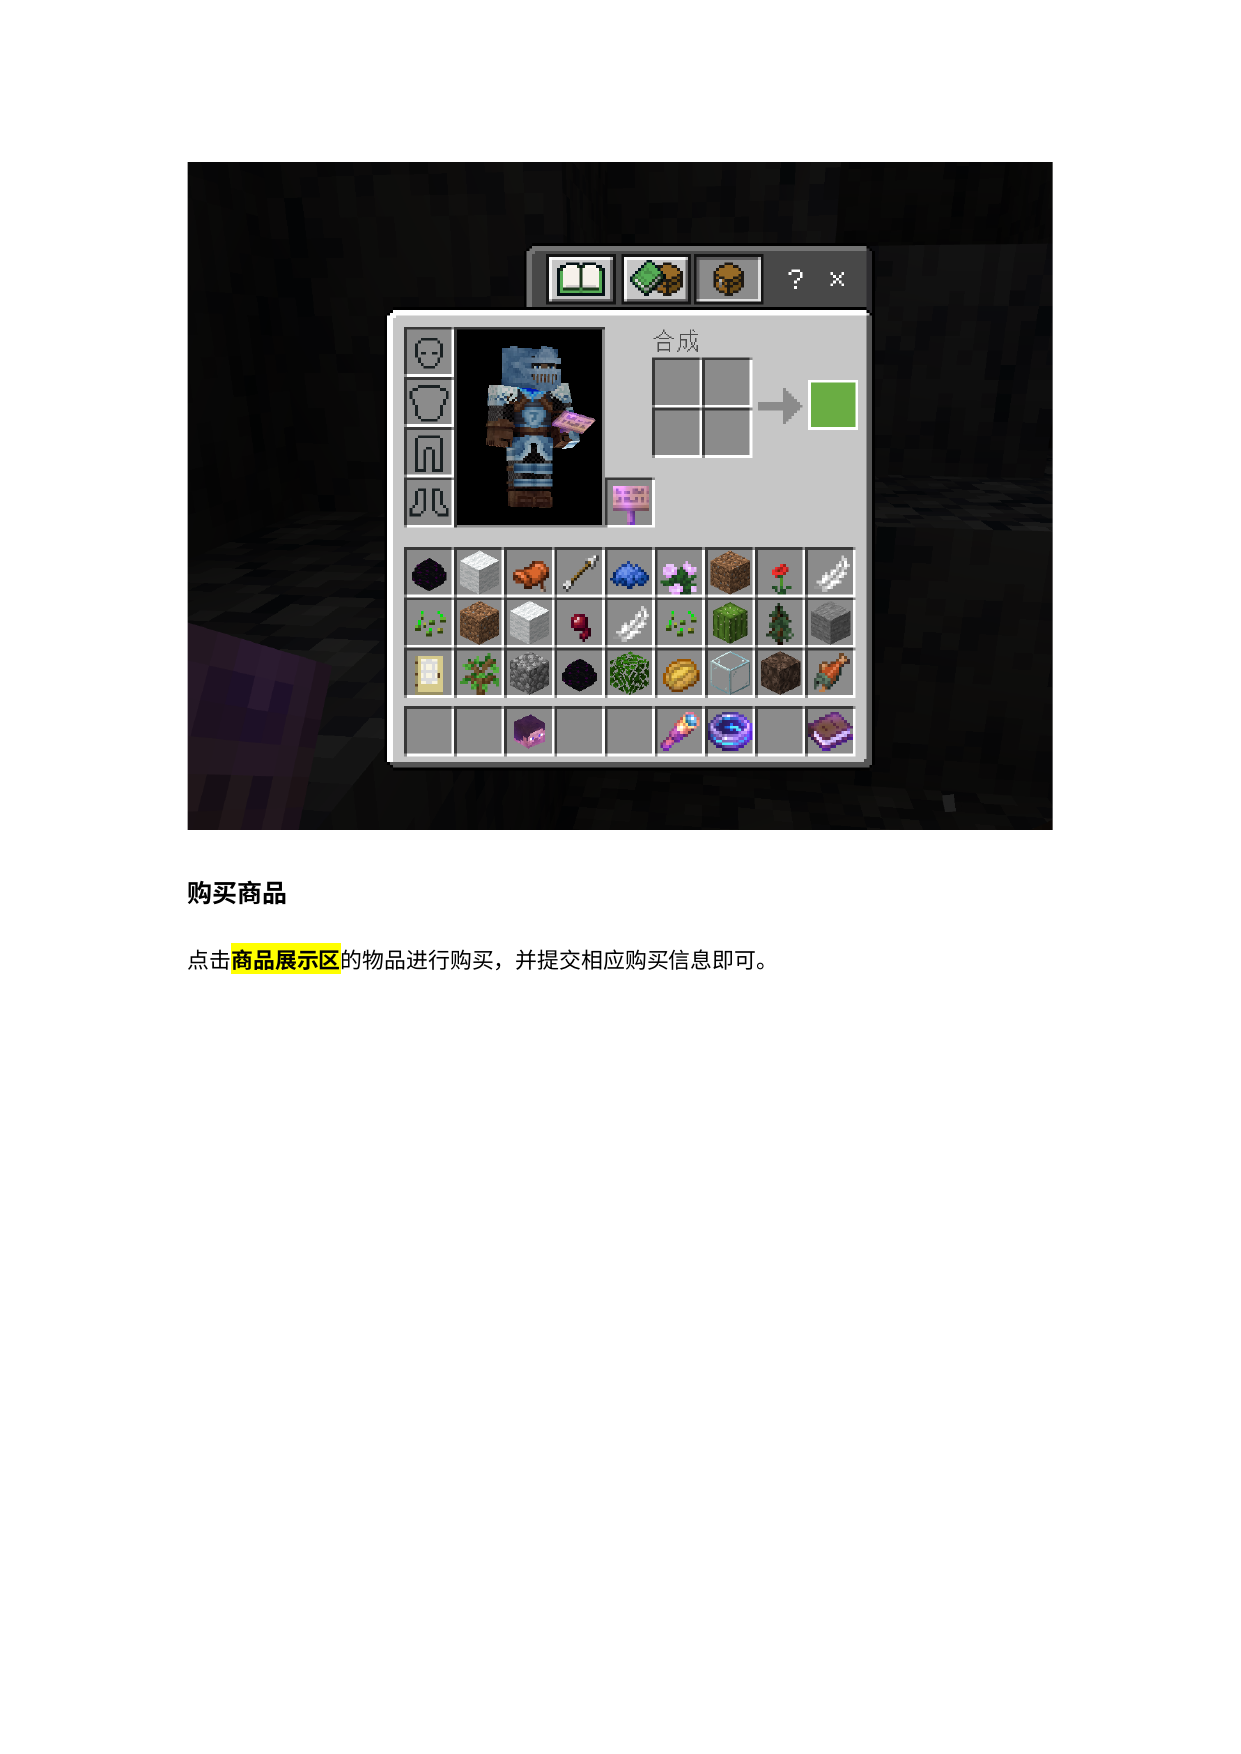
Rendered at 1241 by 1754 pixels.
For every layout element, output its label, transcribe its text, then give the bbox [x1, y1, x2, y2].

text 点击商品展示区的物品进行购买，并提交相应购买信息即可。 [187, 942, 1053, 975]
subtitle 购买商品 [187, 859, 1053, 924]
picture [187, 162, 1053, 830]
